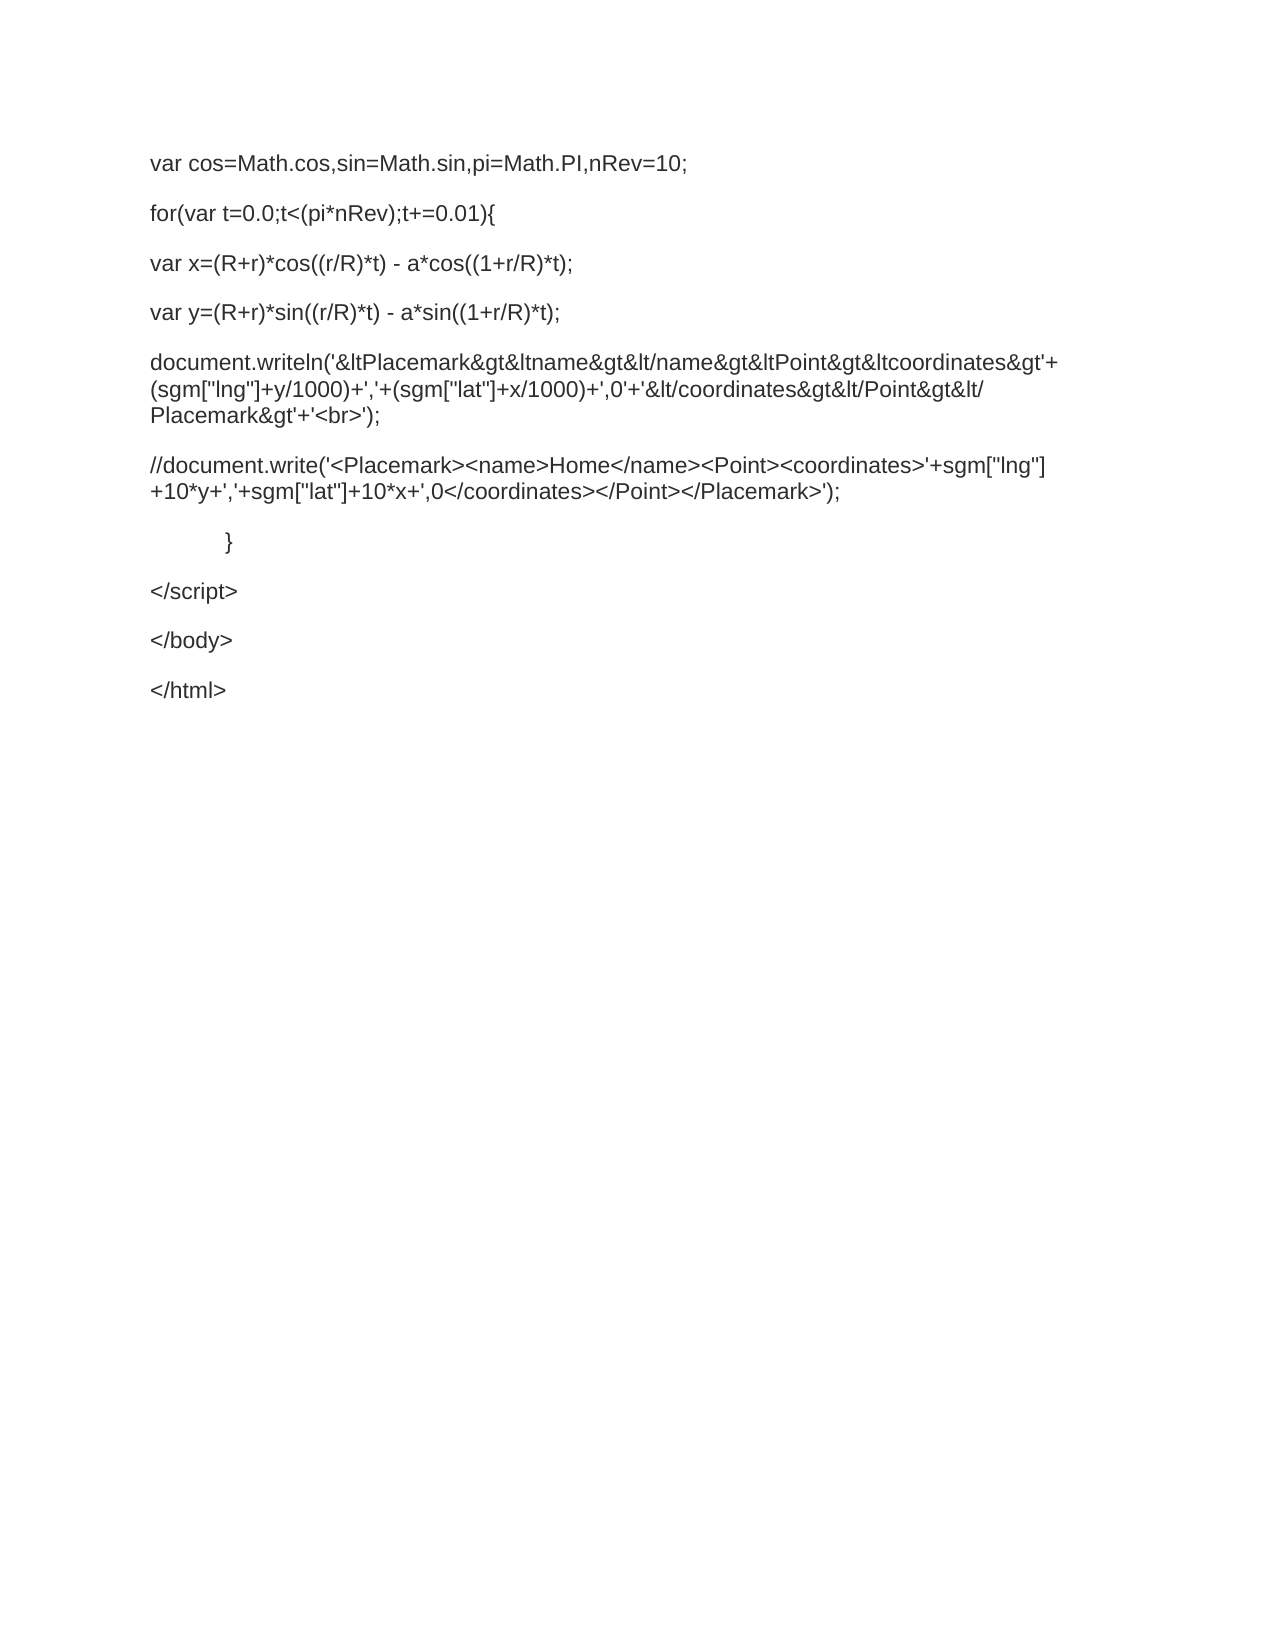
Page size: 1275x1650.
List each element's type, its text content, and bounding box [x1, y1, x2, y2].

text var y=(R+r)*sin((r/R)*t) - a*sin((1+r/R)*t); [150, 299, 1125, 326]
text } [150, 528, 1125, 554]
text var x=(R+r)*cos((r/R)*t) - a*cos((1+r/R)*t); [150, 249, 1125, 276]
text </script> [150, 578, 1125, 604]
text </html> [150, 677, 1125, 703]
text for(var t=0.0;t<(pi*nRev);t+=0.01){ [150, 200, 1125, 226]
text </body> [150, 627, 1125, 654]
text var cos=Math.cos,sin=Math.sin,pi=Math.PI,nRev=10; [150, 150, 1125, 176]
text //document.write('<Placemark><name>Home</name><Point><coordinates>'+sgm["lng"]+10*y+','+sgm["lat"]+10*x+',0</coordinates></Point></Placemark>'); [150, 452, 1125, 504]
text document.writeln('&ltPlacemark&gt&ltname&gt&lt/name&gt&ltPoint&gt&ltcoordinates&gt'+(sgm["lng"]+y/1000)+','+(sgm["lat"]+x/1000)+',0'+'&lt/coordinates&gt&lt/Point&gt&lt/Placemark&gt'+'<br>'); [150, 349, 1125, 428]
